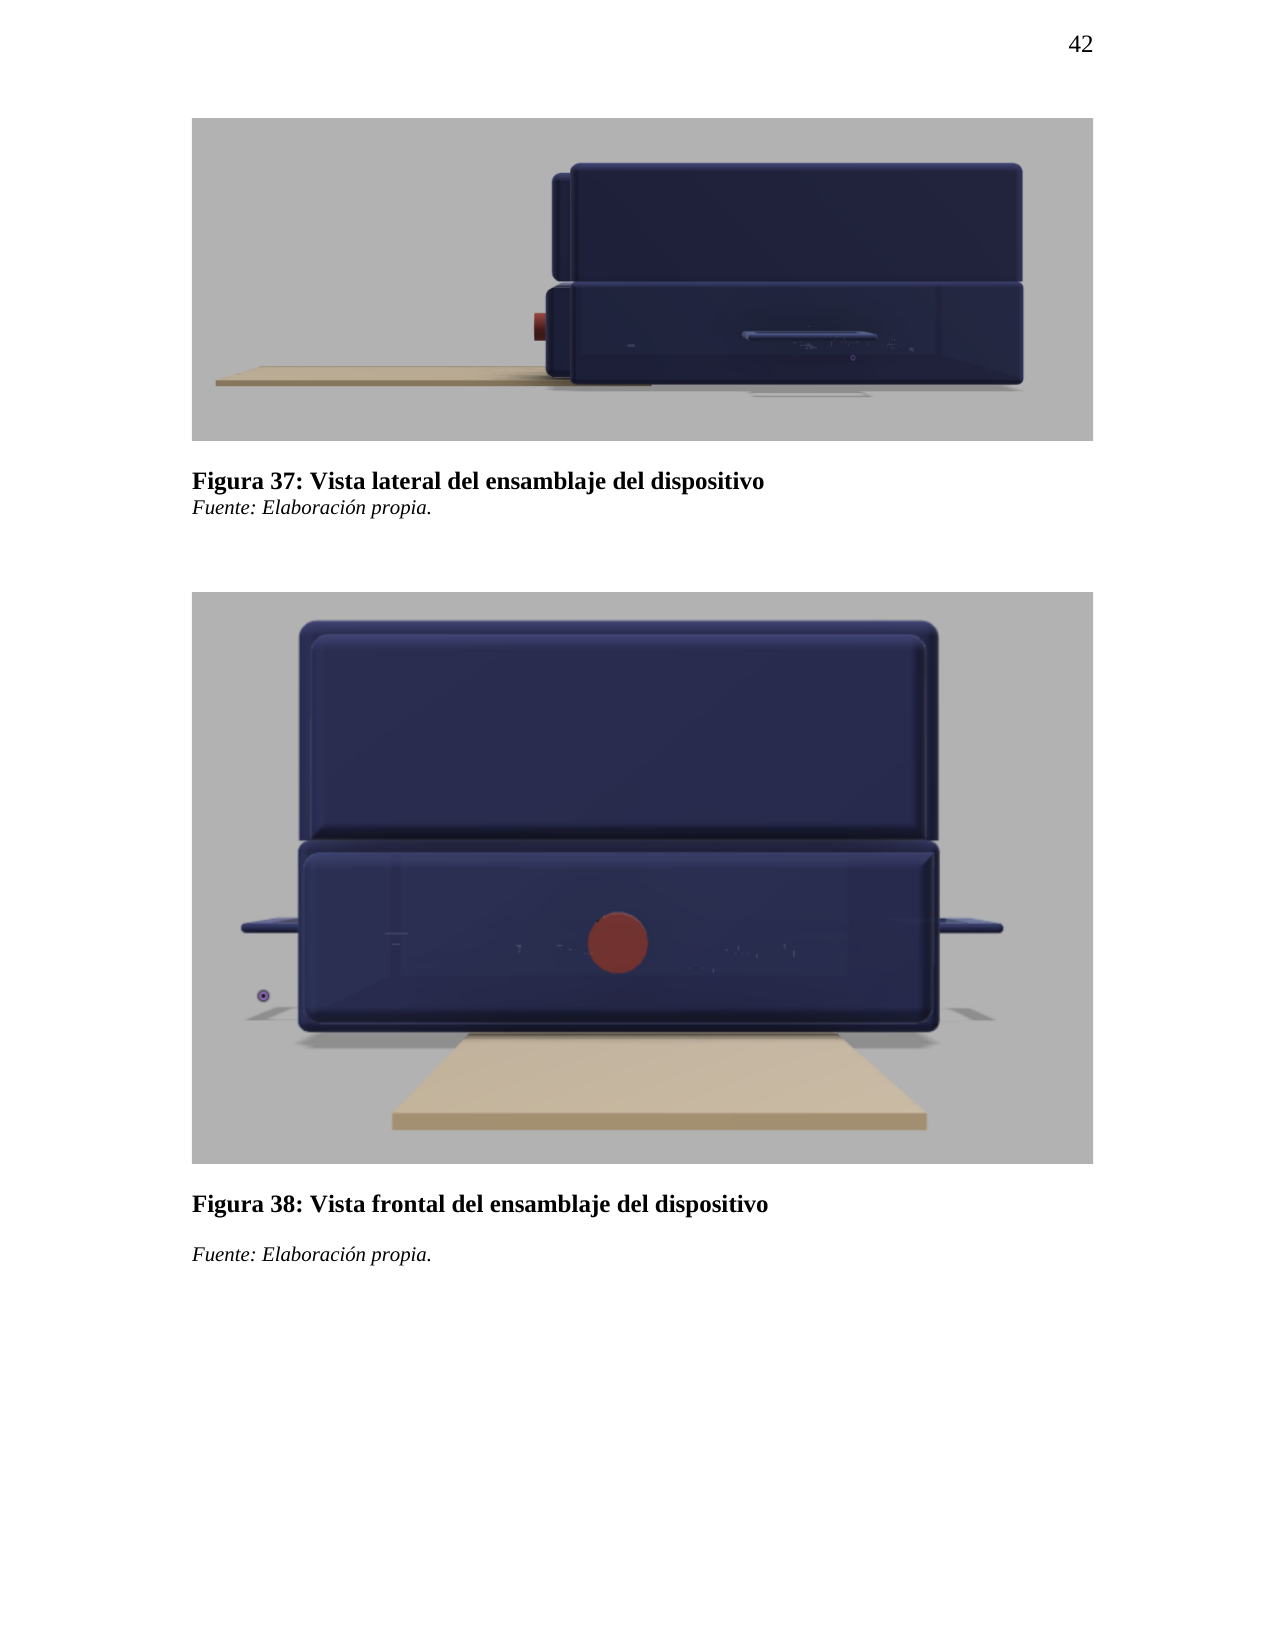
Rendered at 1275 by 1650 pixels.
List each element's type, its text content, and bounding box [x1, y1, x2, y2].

text Fuente: Elaboración propia. [192, 1242, 1093, 1266]
picture [191, 118, 1094, 441]
text Figura 37: Vista lateral del ensamblaje del dispositivo [192, 466, 1093, 495]
text Fuente: Elaboración propia. [192, 495, 1093, 519]
picture [191, 592, 1094, 1164]
text Figura 38: Vista frontal del ensamblaje del dispositivo [192, 1189, 1093, 1217]
